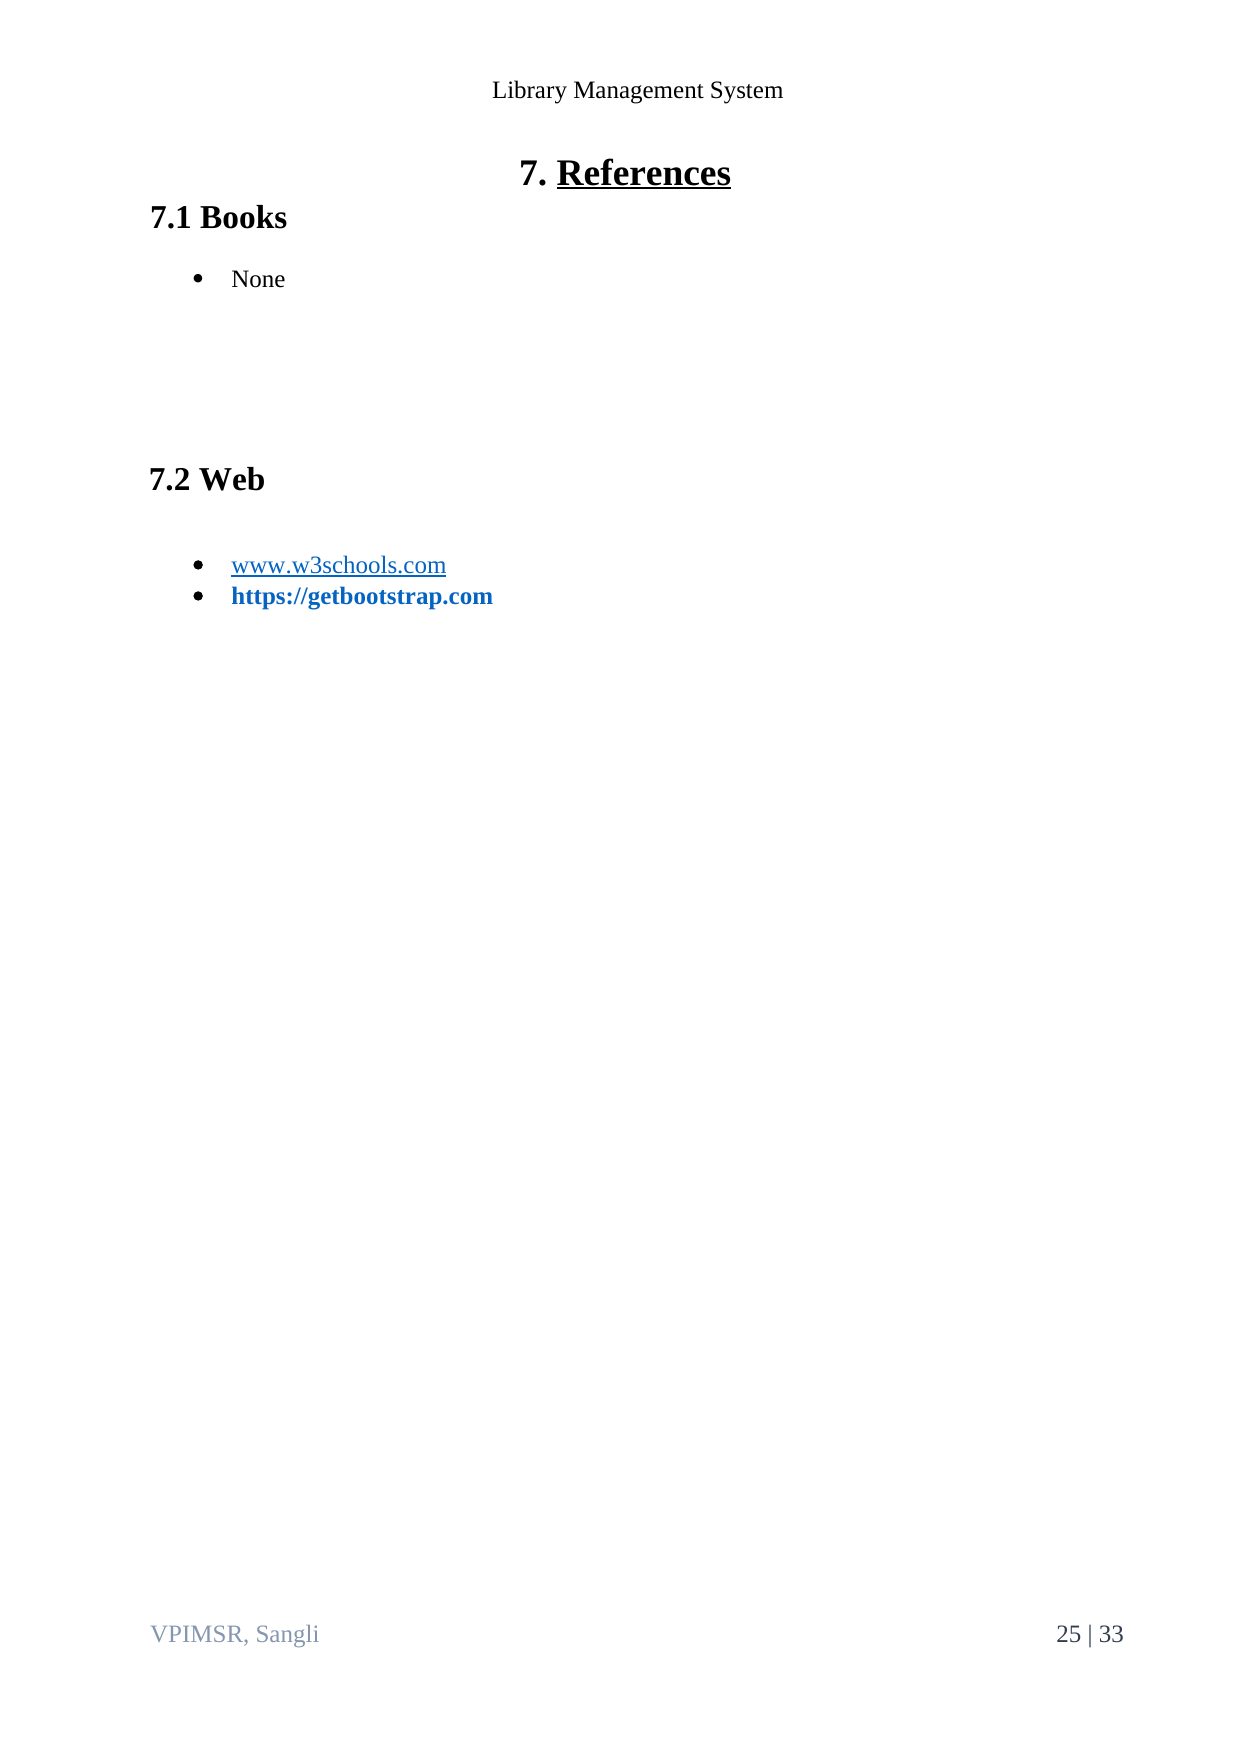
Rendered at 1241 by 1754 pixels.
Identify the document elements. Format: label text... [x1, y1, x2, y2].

list None [194, 264, 1166, 293]
list https://getbootstrap.com [194, 581, 1166, 610]
list www.w3schools.com [194, 550, 1166, 579]
text 7. References [160, 150, 1090, 193]
text 7.1 Books [150, 197, 1166, 235]
text 7.2 Web [148, 459, 1166, 497]
